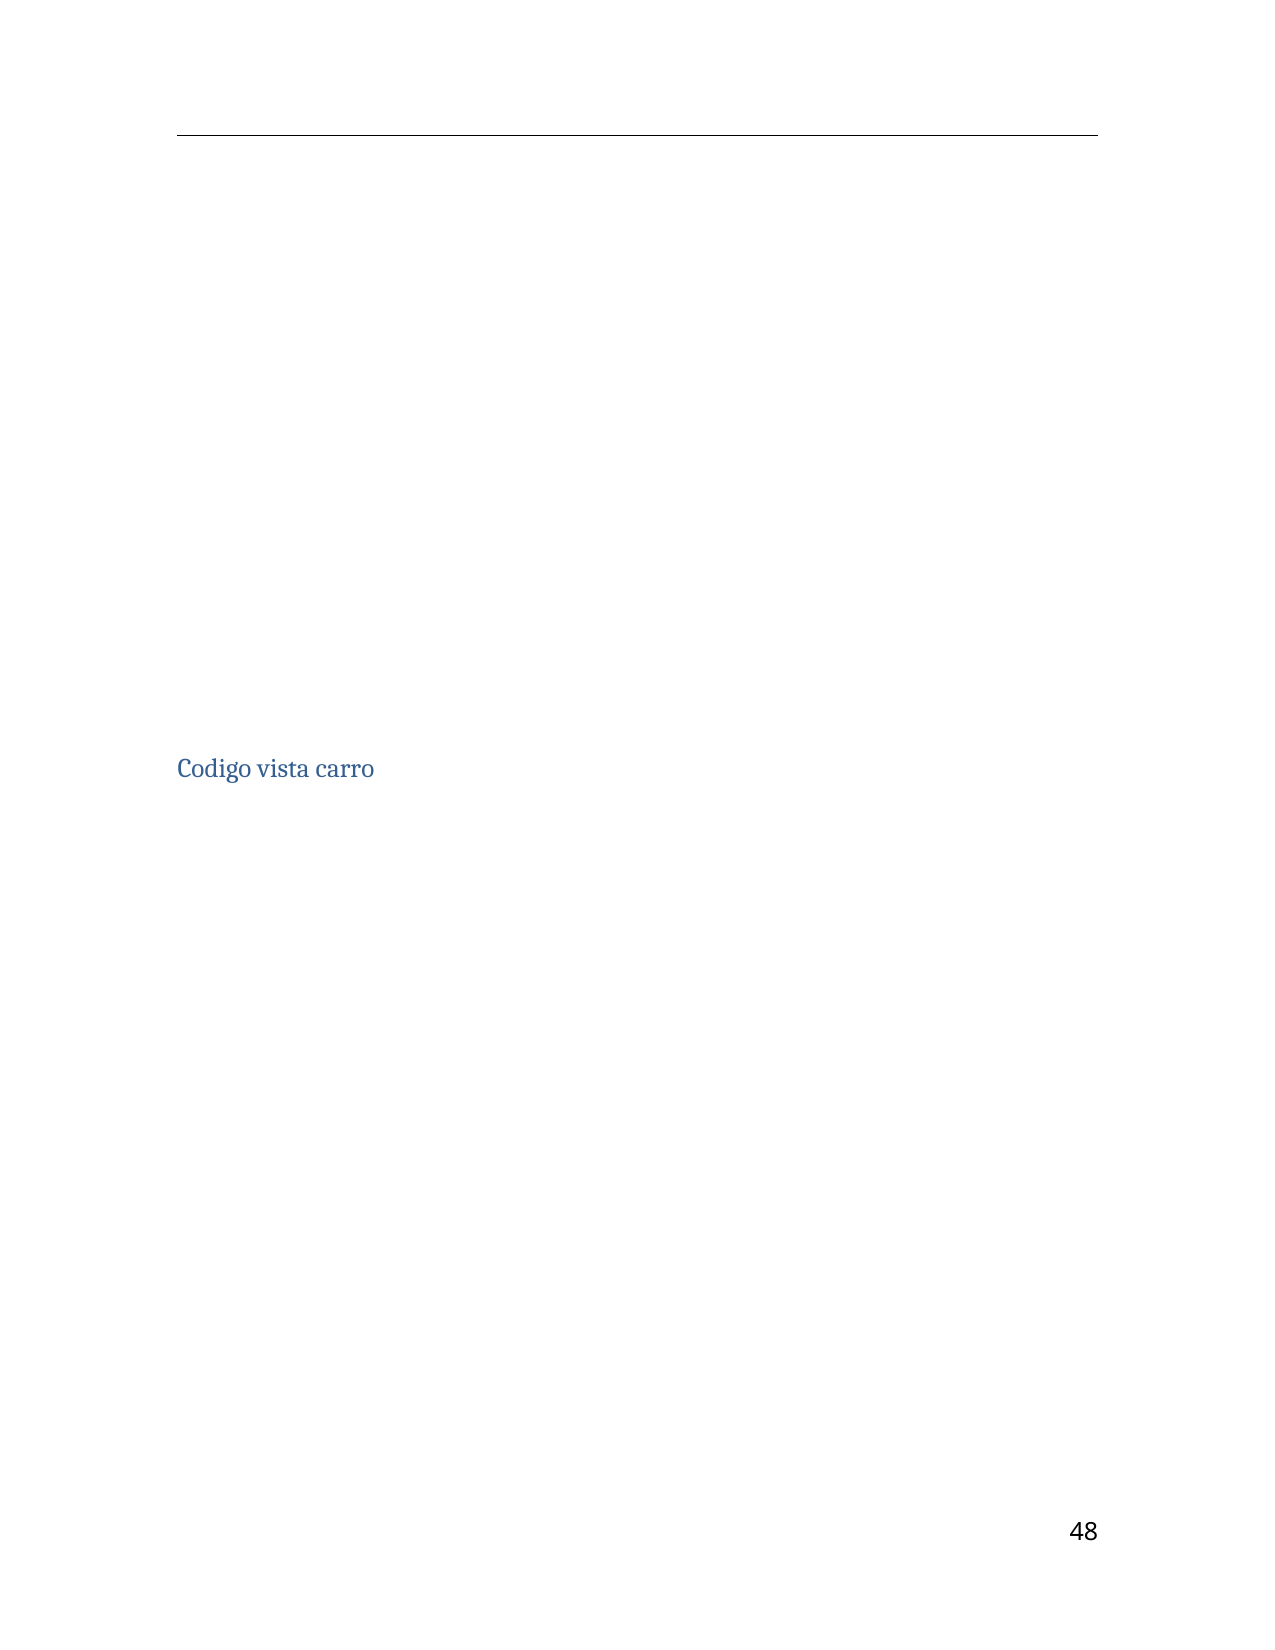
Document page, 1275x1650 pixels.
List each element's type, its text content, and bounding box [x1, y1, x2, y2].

subtitle Codigo vista carro [177, 753, 1098, 784]
